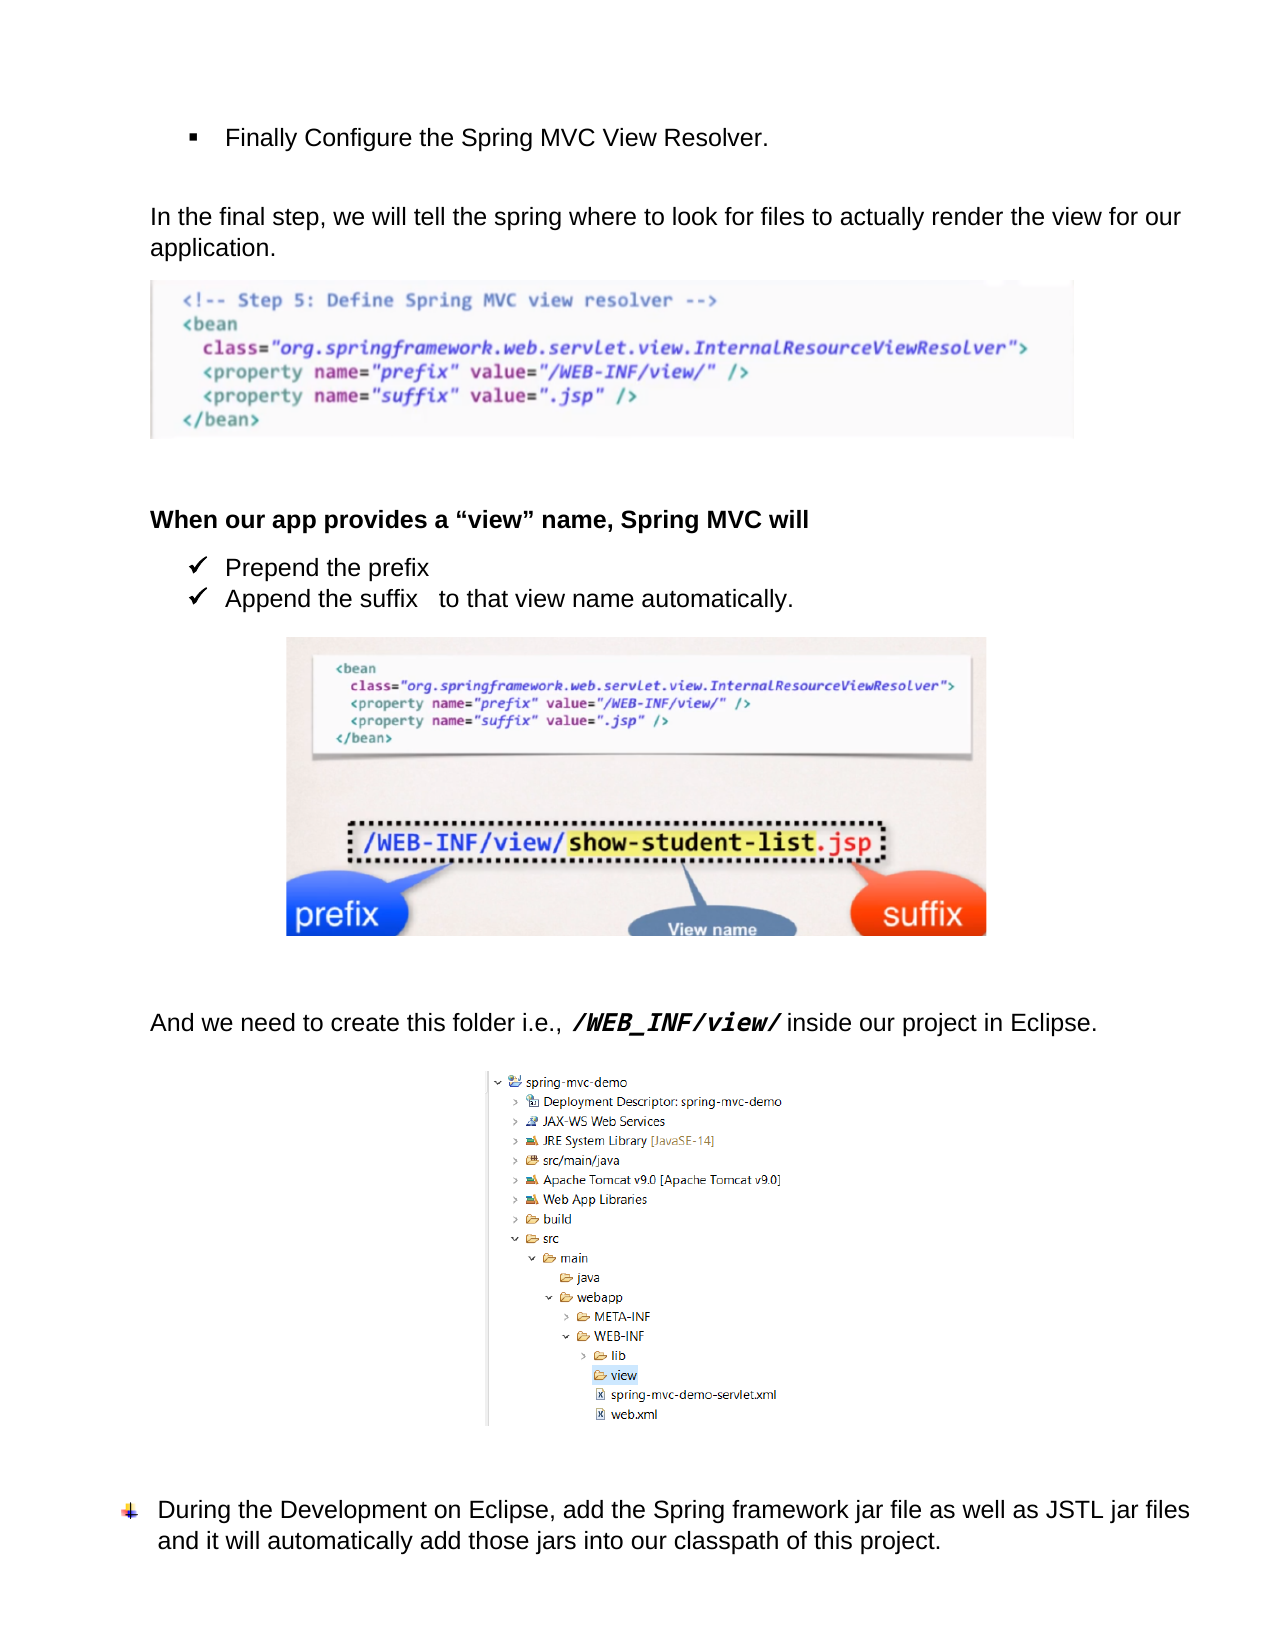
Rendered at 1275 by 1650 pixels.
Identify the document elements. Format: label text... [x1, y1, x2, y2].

list Prepend the prefix [187, 552, 1200, 581]
text In the final step, we will tell the spring where to look for files to actually render the view for our application. [150, 202, 1200, 261]
text When our app provides a “view” name, Spring MVC will [150, 505, 1200, 533]
picture [286, 637, 987, 936]
picture [150, 280, 1074, 439]
list Finally Configure the Spring MVC View Resolver. [187, 123, 1200, 152]
list During the Development on Eclipse, add the Spring framework jar file as well as JSTL jar files and it will automatically add those jars into our classpath of this project. [120, 1495, 1200, 1554]
picture [121, 1501, 138, 1519]
list Append the suffix to that view name automatically. [187, 584, 1200, 612]
text And we need to create this folder i.e., /WEB_INF/view/ inside our project in Eclipse. [75, 1005, 1200, 1039]
picture [485, 1071, 791, 1426]
